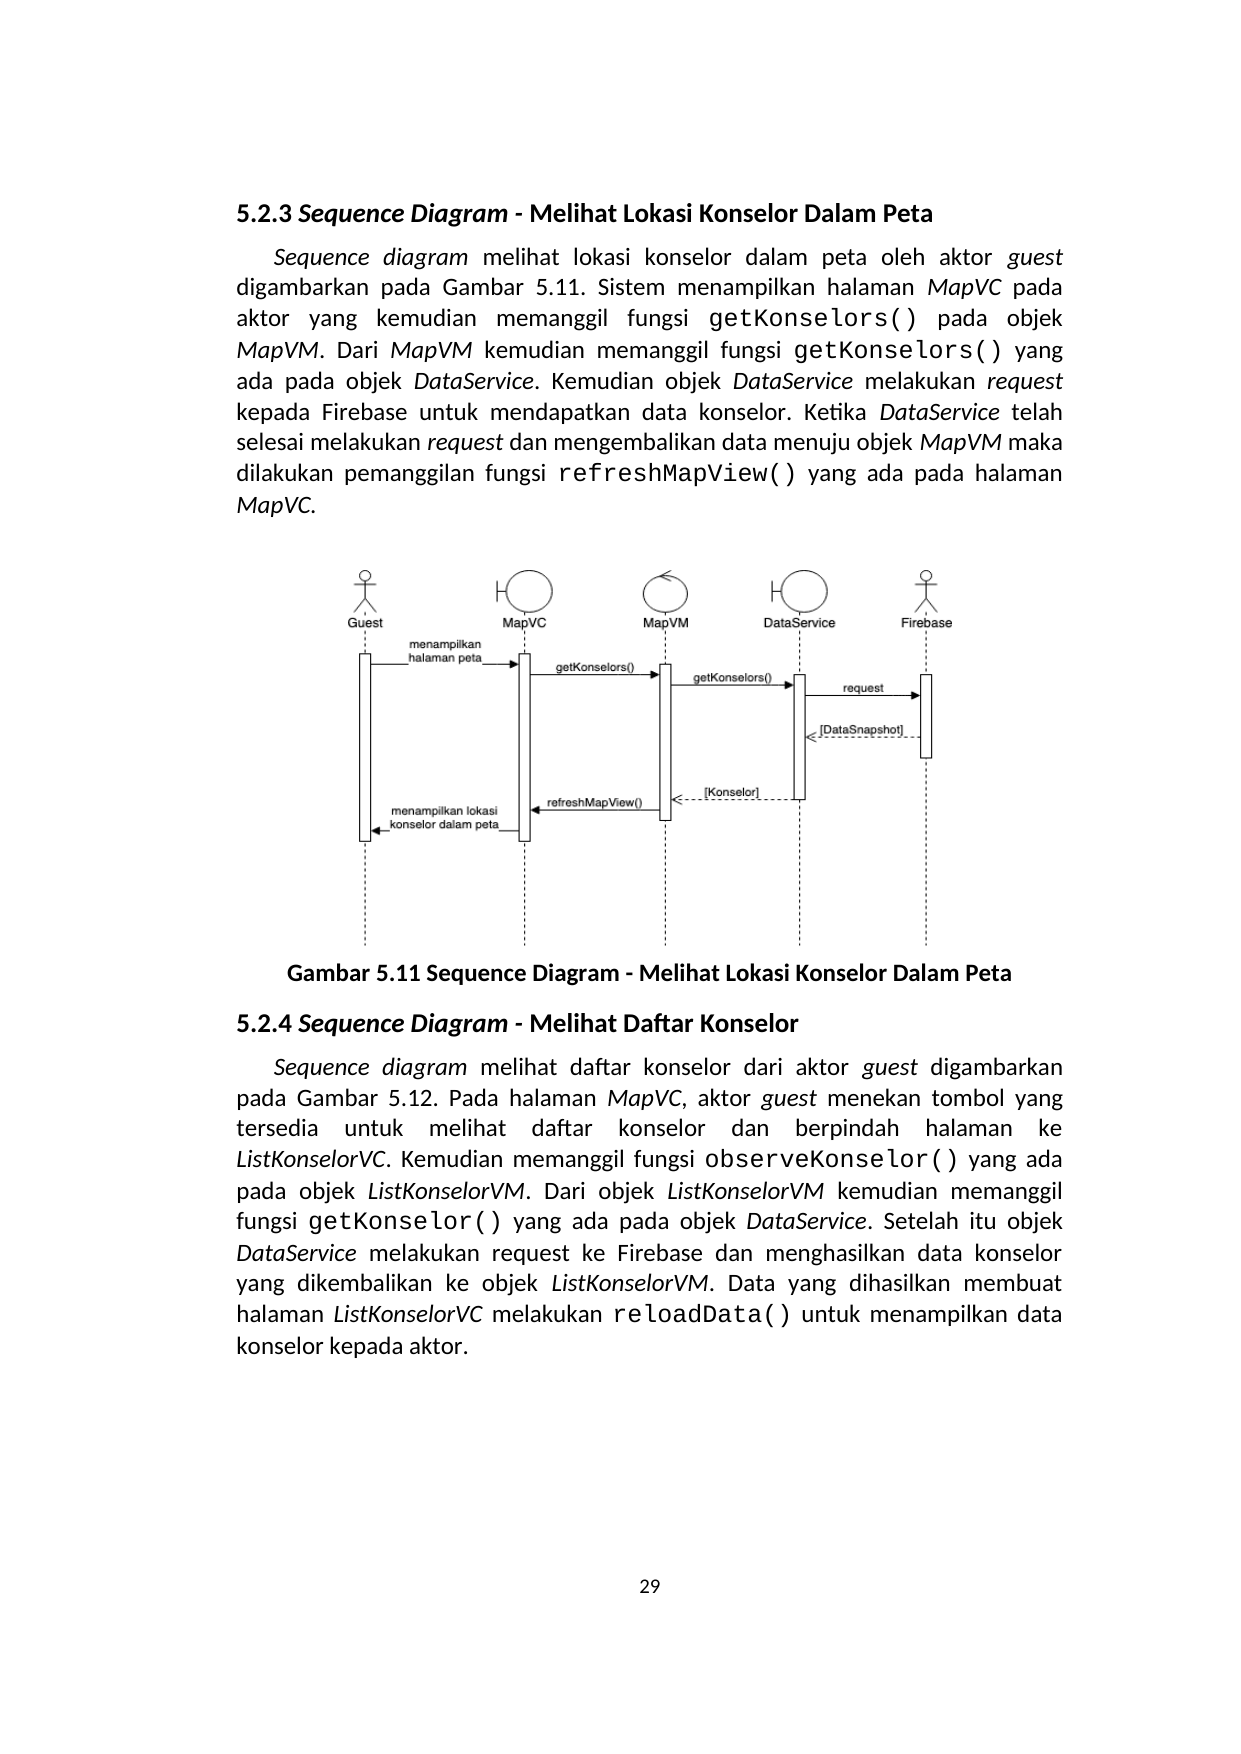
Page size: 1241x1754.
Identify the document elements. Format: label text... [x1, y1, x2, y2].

subtitle Sequence Diagram - Melihat Lokasi Konselor Dalam Peta [236, 196, 1063, 229]
picture [347, 570, 952, 946]
subtitle Sequence Diagram - Melihat Daftar Konselor [236, 1006, 1063, 1039]
